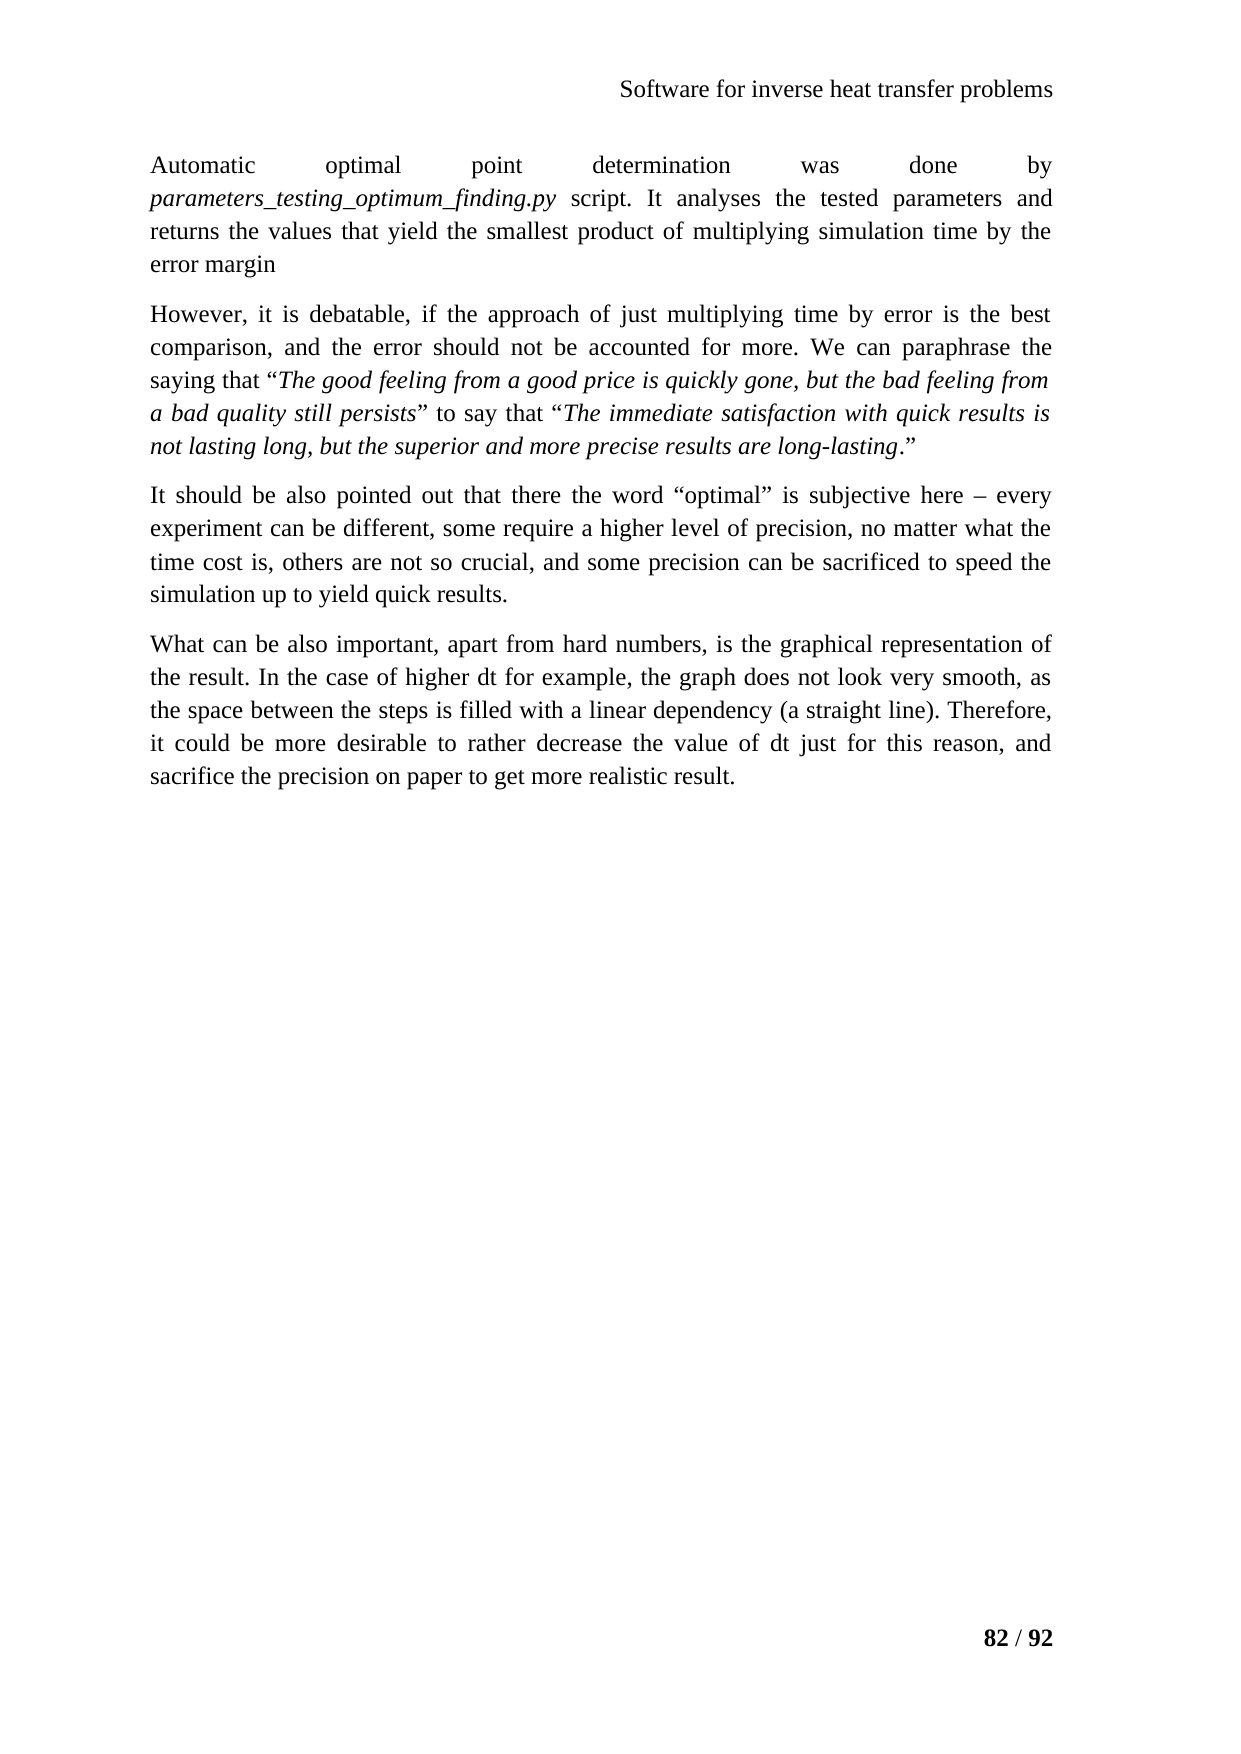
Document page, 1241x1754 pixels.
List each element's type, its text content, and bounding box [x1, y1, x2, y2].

text It should be also pointed out that there the word “optimal” is subjective here – every experiment can be different, some require a higher level of precision, no matter what the time cost is, others are not so crucial, and some precision can be sacrificed to speed the simulation up to yield quick results. [150, 481, 1053, 608]
text Automatic optimal point determination was done by parameters_testing_optimum_finding.py script. It analyses the tested parameters and returns the values that yield the smallest product of multiplying simulation time by the error margin [150, 150, 1053, 278]
text What can be also important, apart from hard numbers, is the graphical representation of the result. In the case of higher dt for example, the graph does not look very smooth, as the space between the steps is filled with a linear dependency (a straight line). Therefore, it could be more desirable to rather decrease the value of dt just for this reason, and sacrifice the precision on paper to get more realistic result. [150, 629, 1053, 790]
text However, it is debatable, if the approach of just multiplying time by error is the best comparison, and the error should not be accounted for more. We can paraphrase the saying that “The good feeling from a good price is quickly gone, but the bad feeling from a bad quality still persists” to say that “The immediate satisfaction with quick results is not lasting long, but the superior and more precise results are long-lasting.” [150, 299, 1053, 459]
